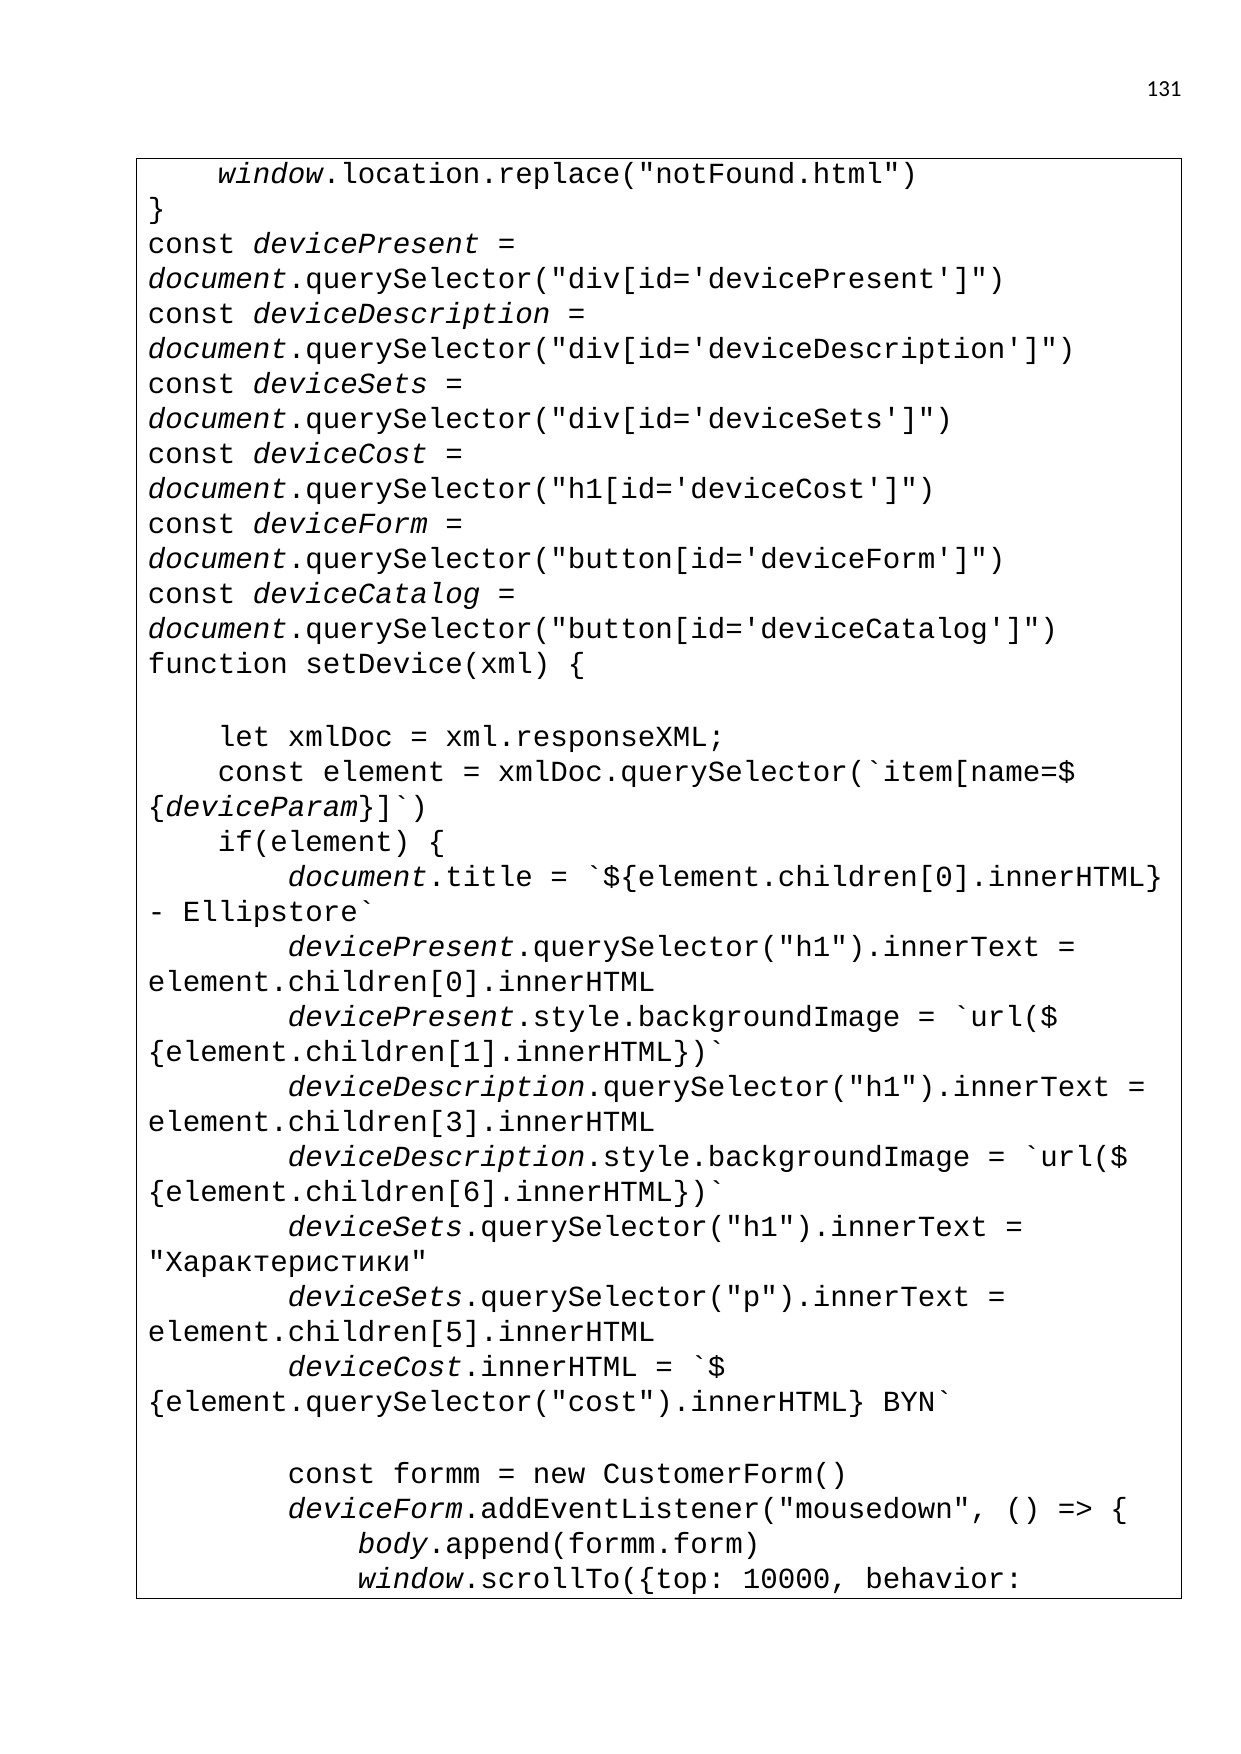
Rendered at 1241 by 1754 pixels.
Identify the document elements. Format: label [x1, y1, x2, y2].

table_header [137, 159, 1181, 1597]
